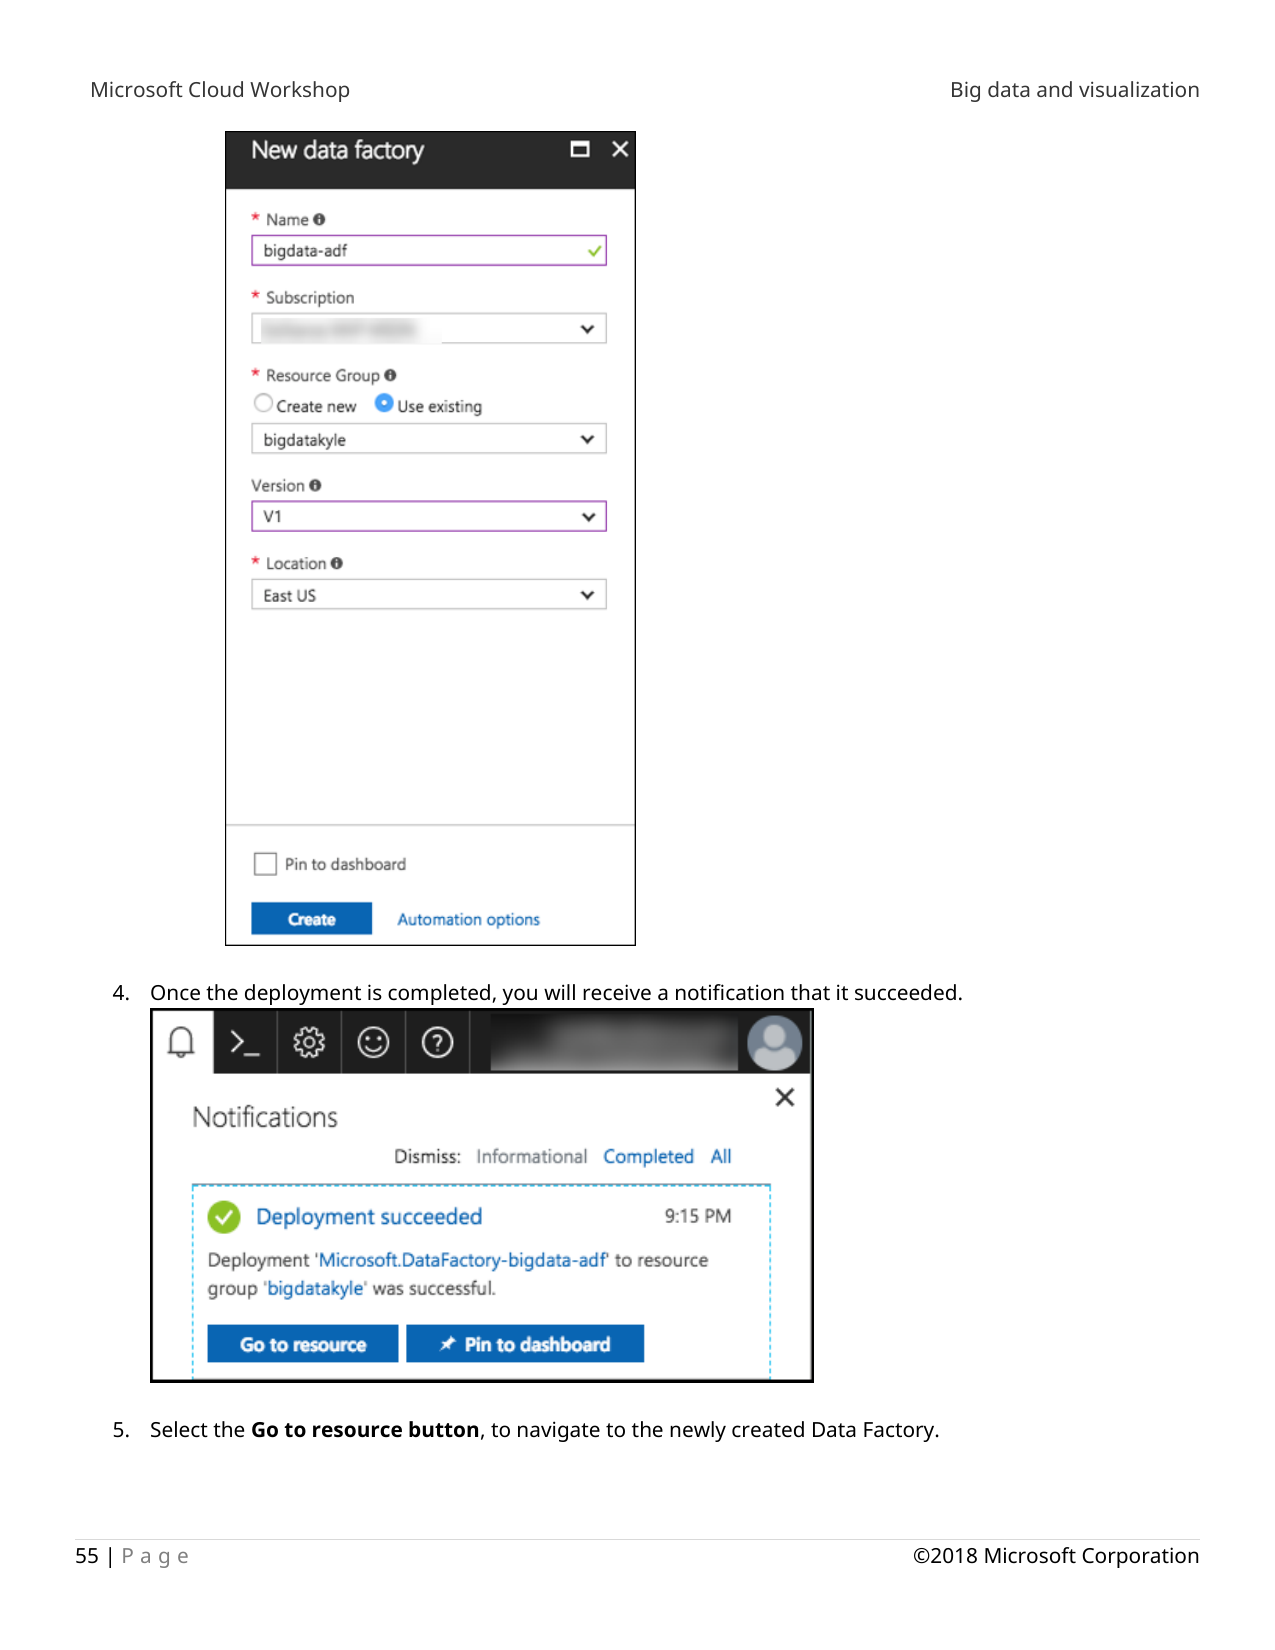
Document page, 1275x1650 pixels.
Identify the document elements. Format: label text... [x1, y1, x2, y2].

picture [150, 1008, 814, 1383]
picture [225, 131, 636, 946]
list Select the Go to resource button, to navigate to the newly created Data Factory. [112, 1415, 1200, 1443]
